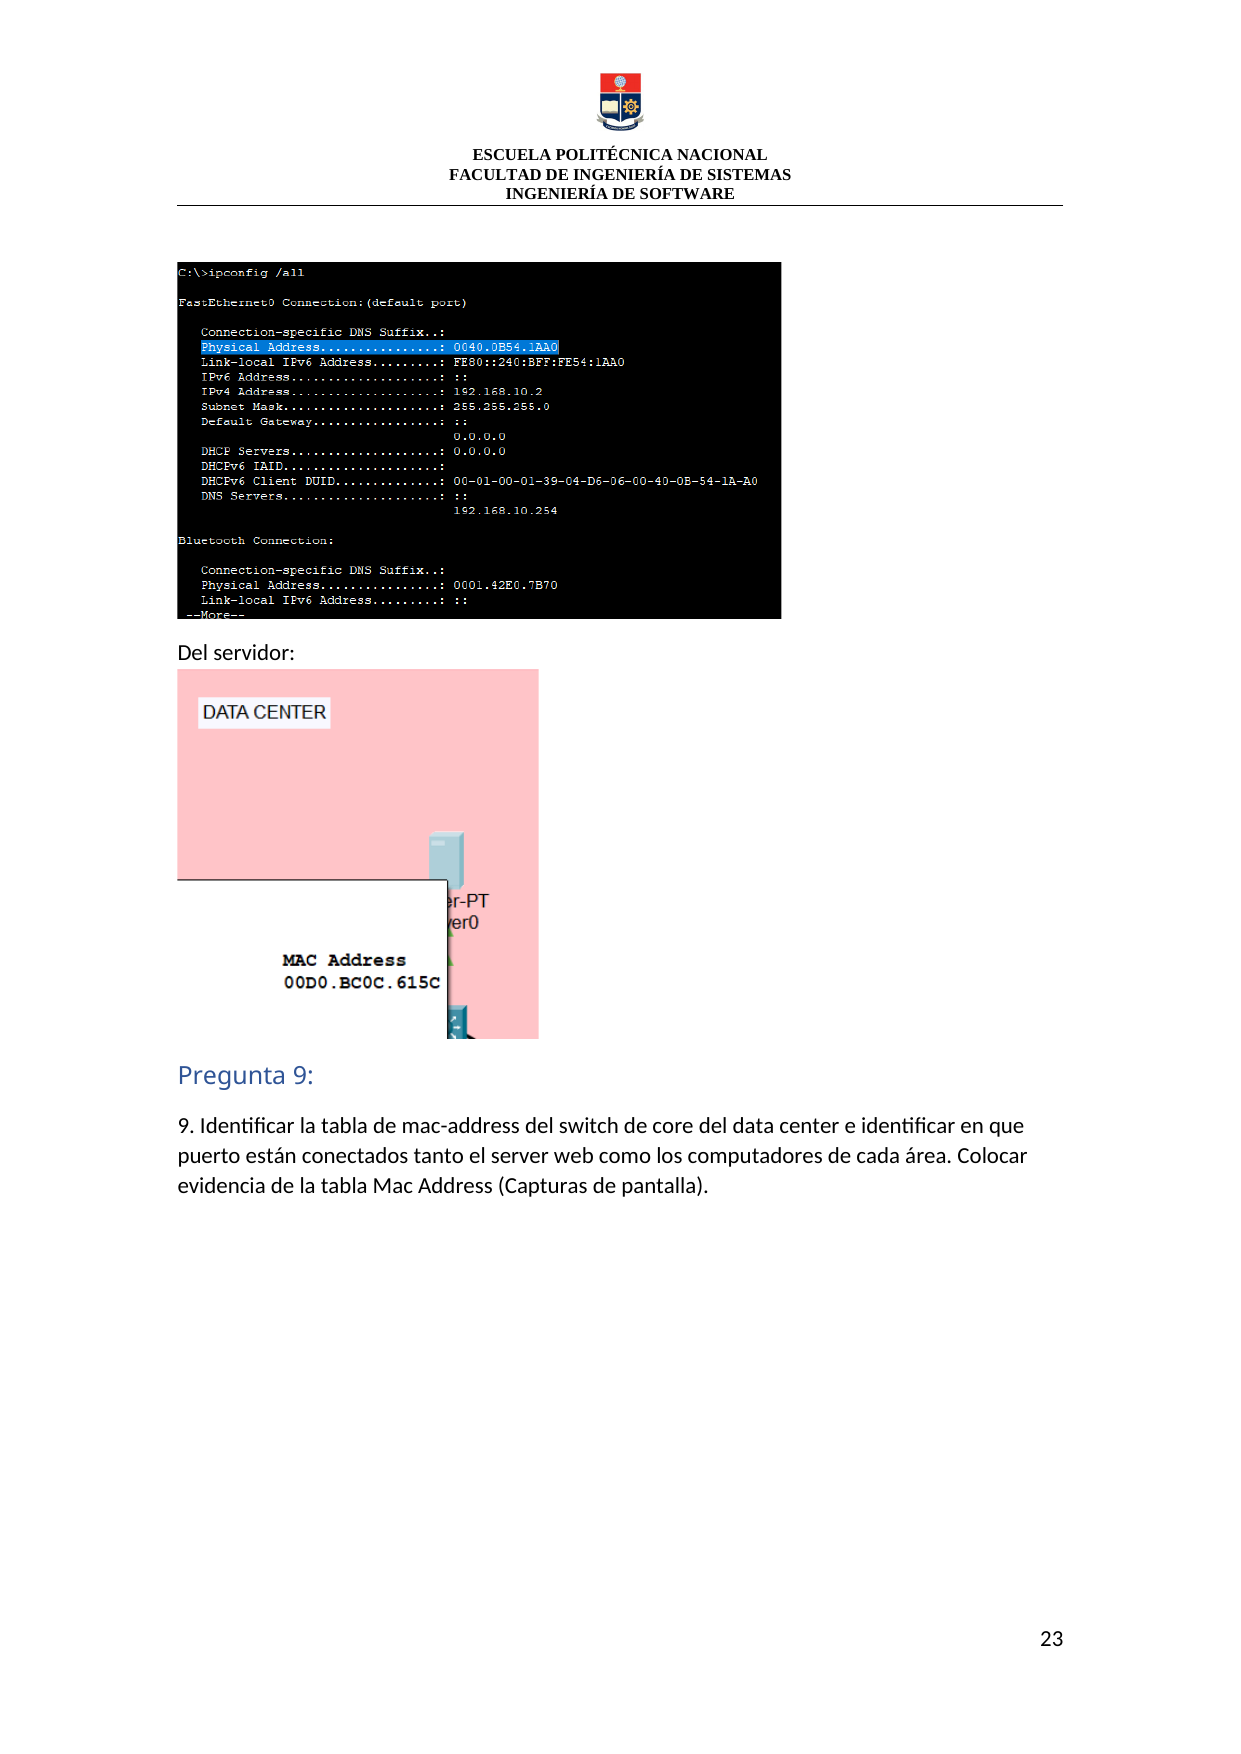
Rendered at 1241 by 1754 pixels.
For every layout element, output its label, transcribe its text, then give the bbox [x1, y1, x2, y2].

text 9. Identificar la tabla de mac-address del switch de core del data center e identificar en que puerto están conectados tanto el server web como los computadores de cada área. Colocar evidencia de la tabla Mac Address (Capturas de pantalla). [177, 1111, 1063, 1199]
picture [596, 73, 644, 131]
text Pregunta 9: [177, 1057, 1063, 1091]
picture [177, 667, 539, 1039]
picture [177, 262, 782, 619]
